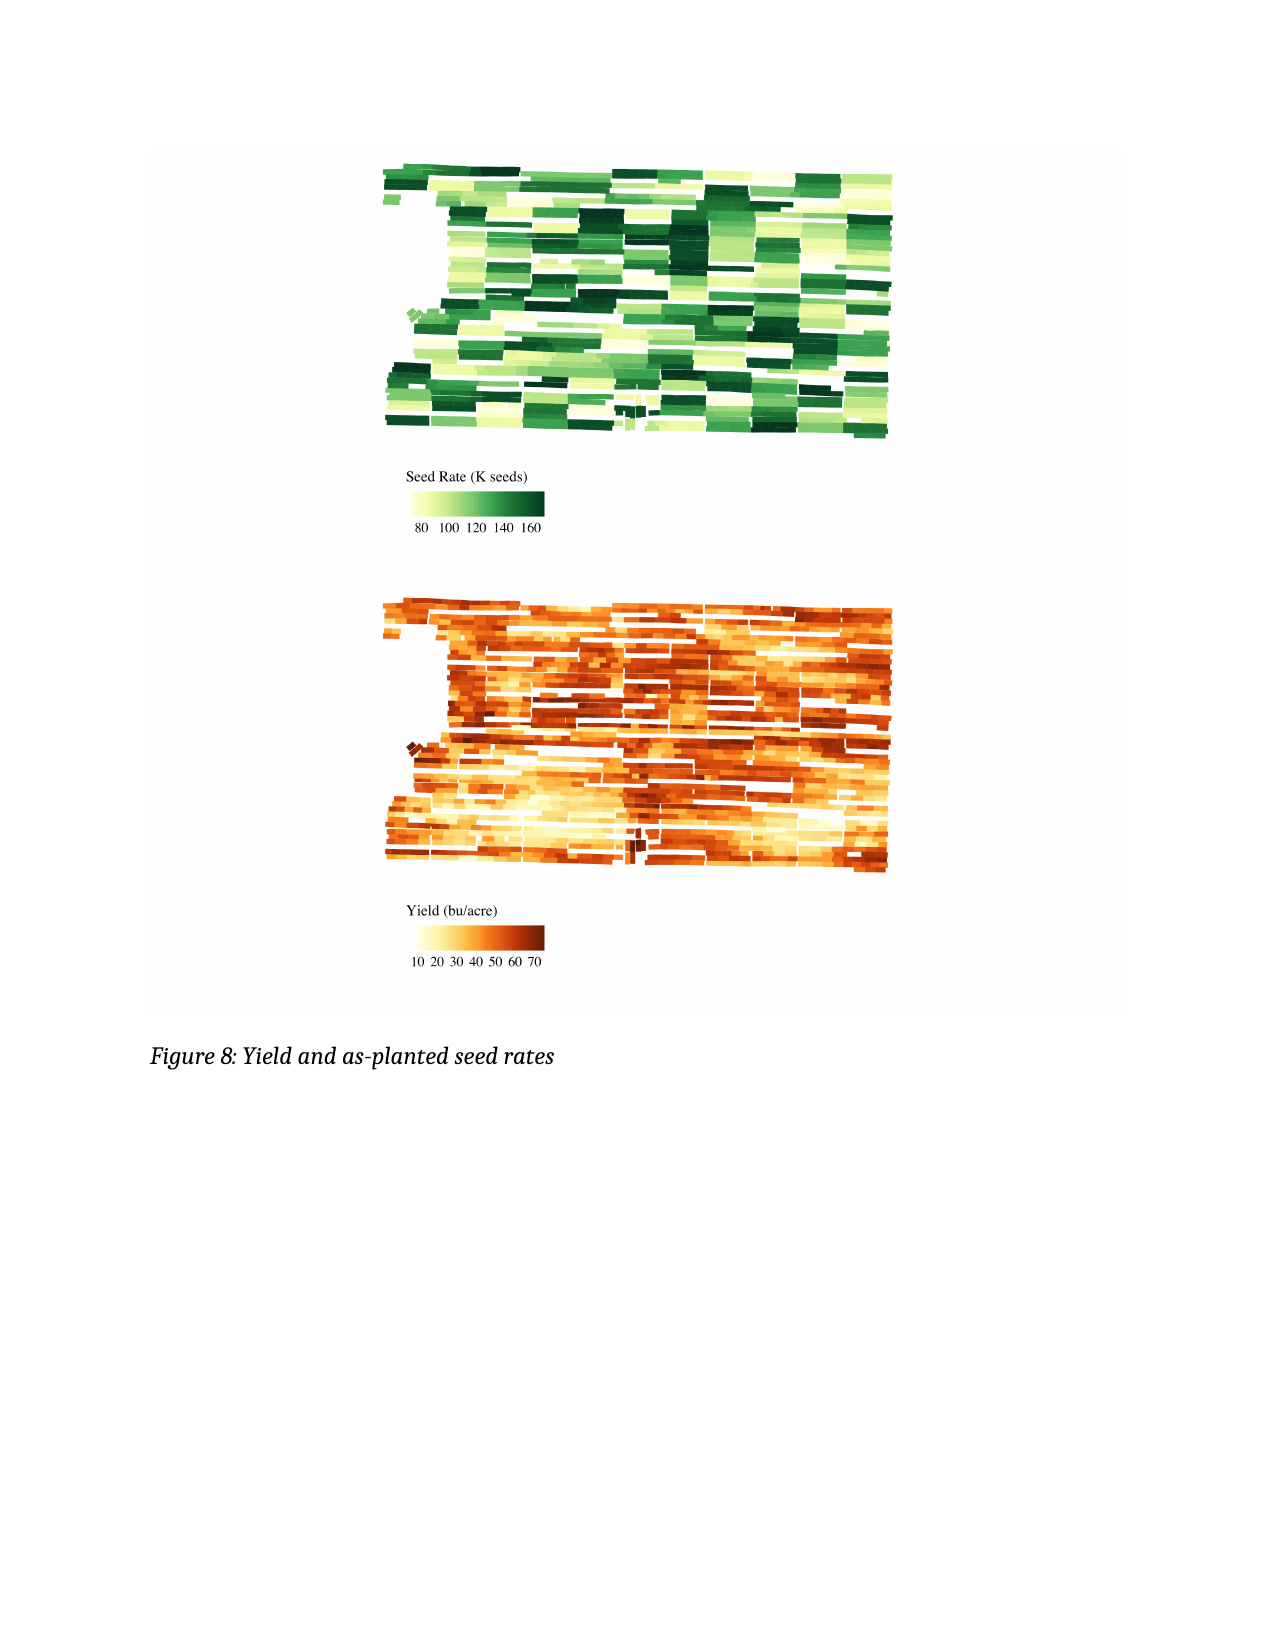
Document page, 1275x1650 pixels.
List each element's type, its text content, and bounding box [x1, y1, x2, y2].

text Figure 8: Yield and as-planted seed rates [150, 1042, 1125, 1070]
picture [150, 150, 1125, 1017]
